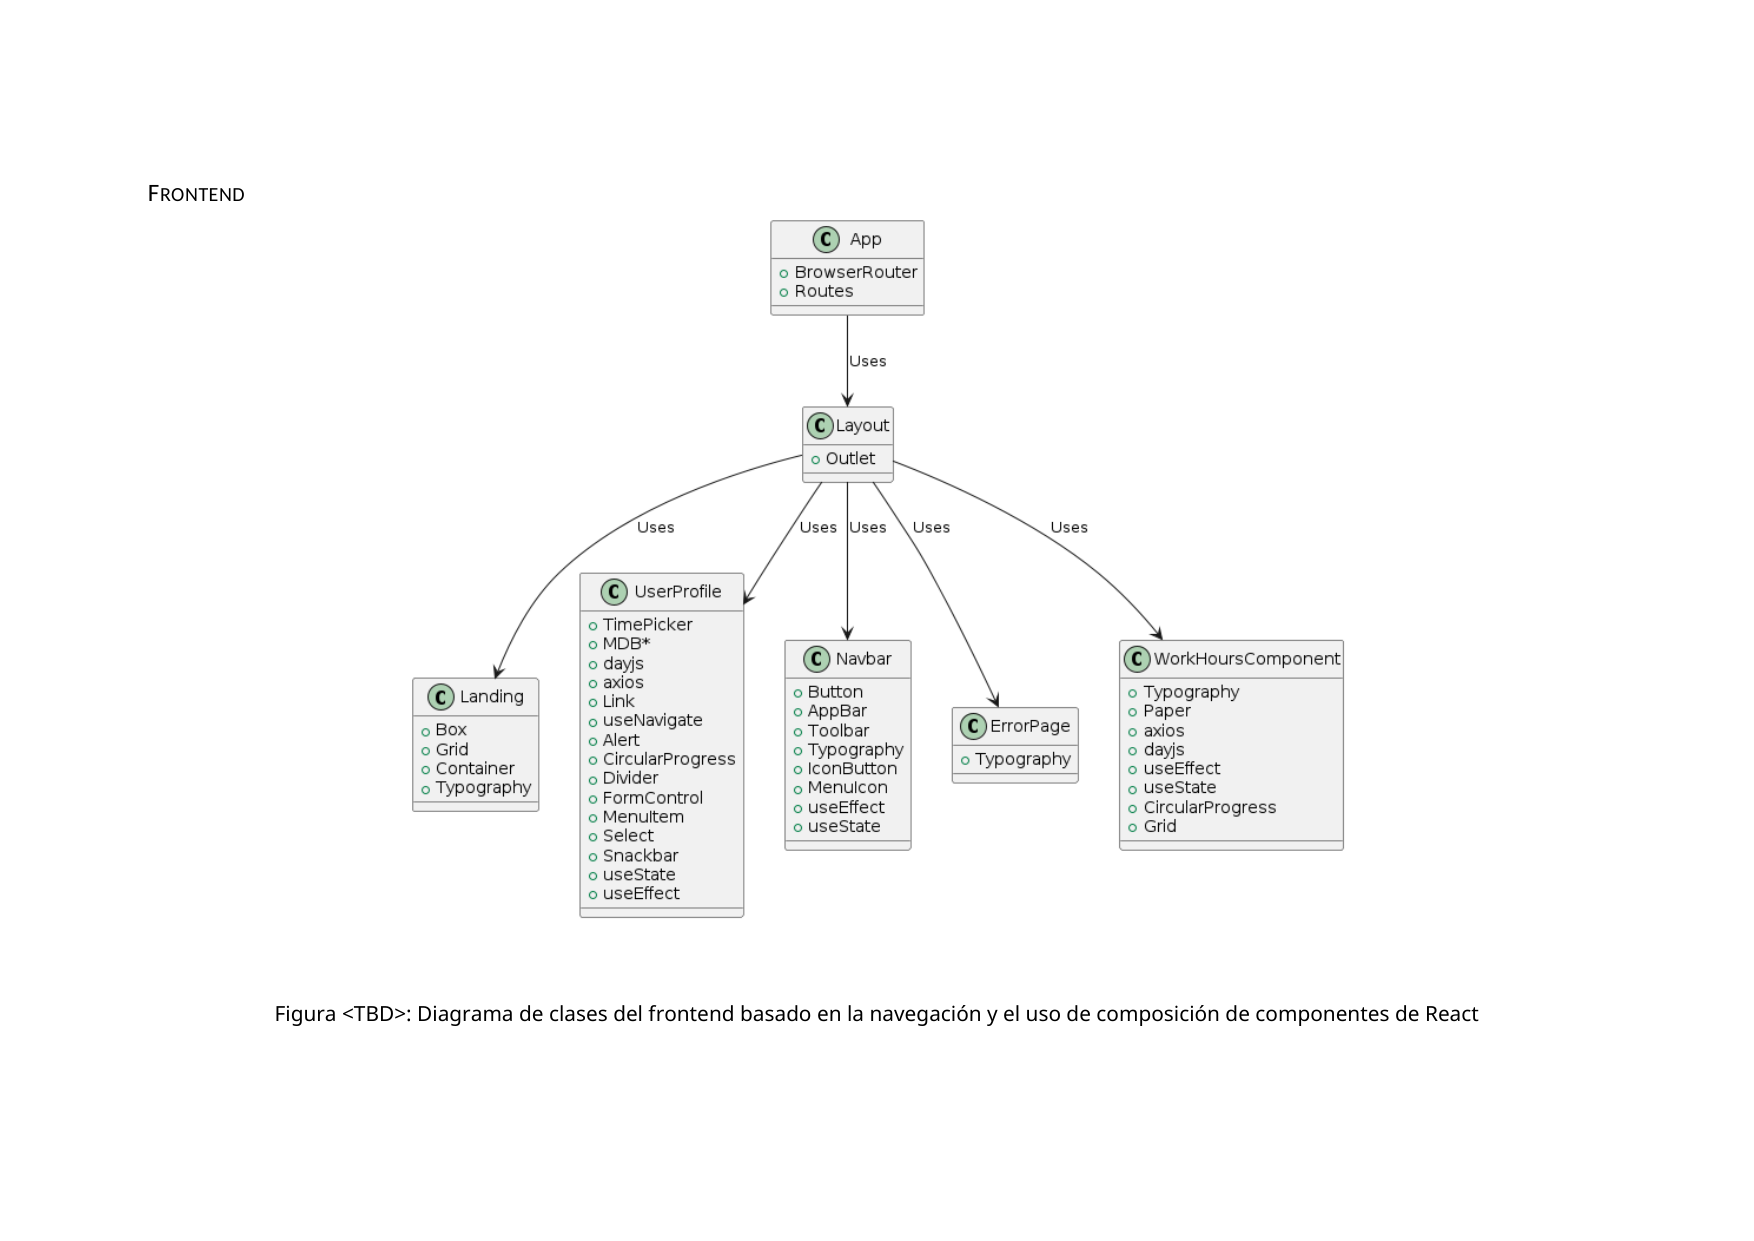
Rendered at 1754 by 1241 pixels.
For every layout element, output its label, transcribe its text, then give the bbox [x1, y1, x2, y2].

subtitle Figura <TBD>: Diagrama de clases del frontend basado en la navegación y el uso de composición de componentes de React [148, 999, 1606, 1027]
picture [404, 212, 1350, 924]
subtitle Frontend [148, 177, 1606, 208]
